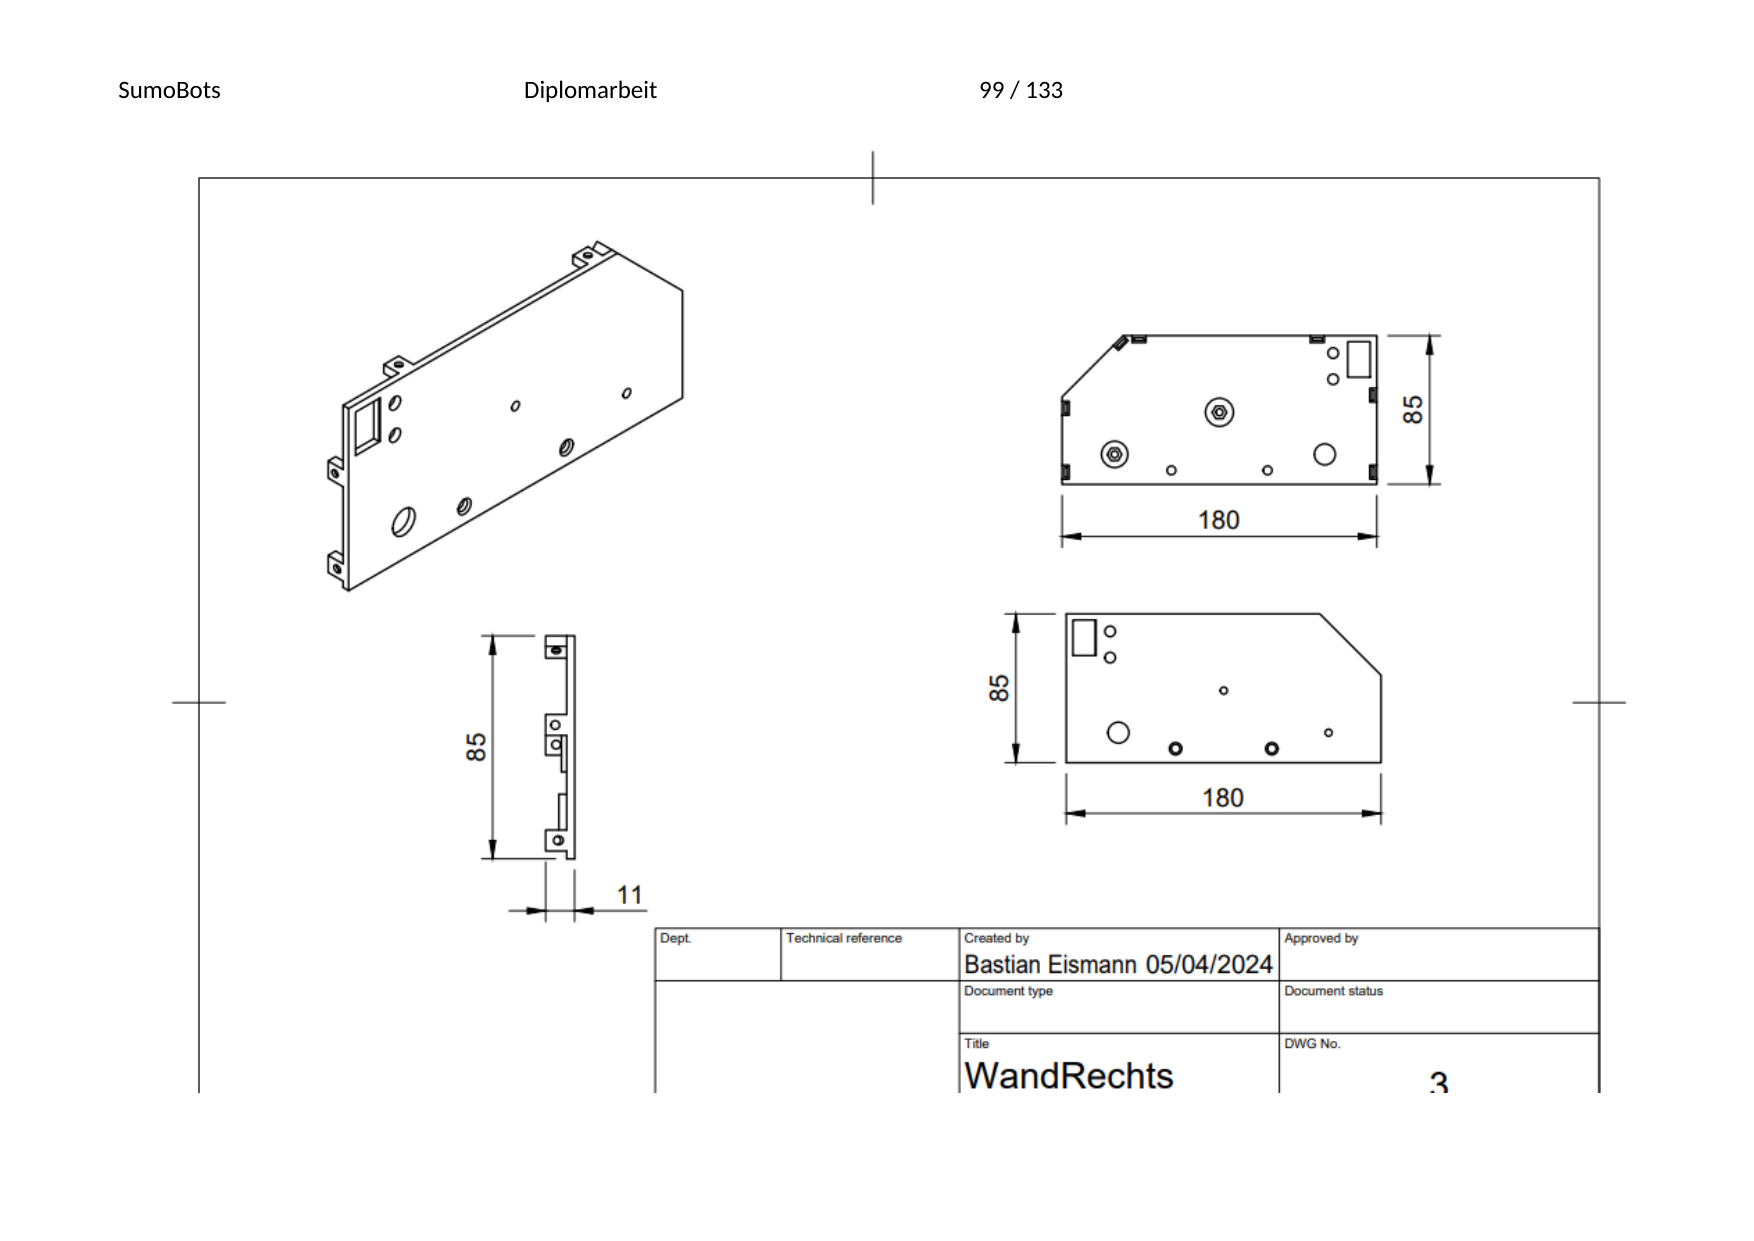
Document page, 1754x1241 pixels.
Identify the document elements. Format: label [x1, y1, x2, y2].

picture [118, 147, 1637, 1093]
